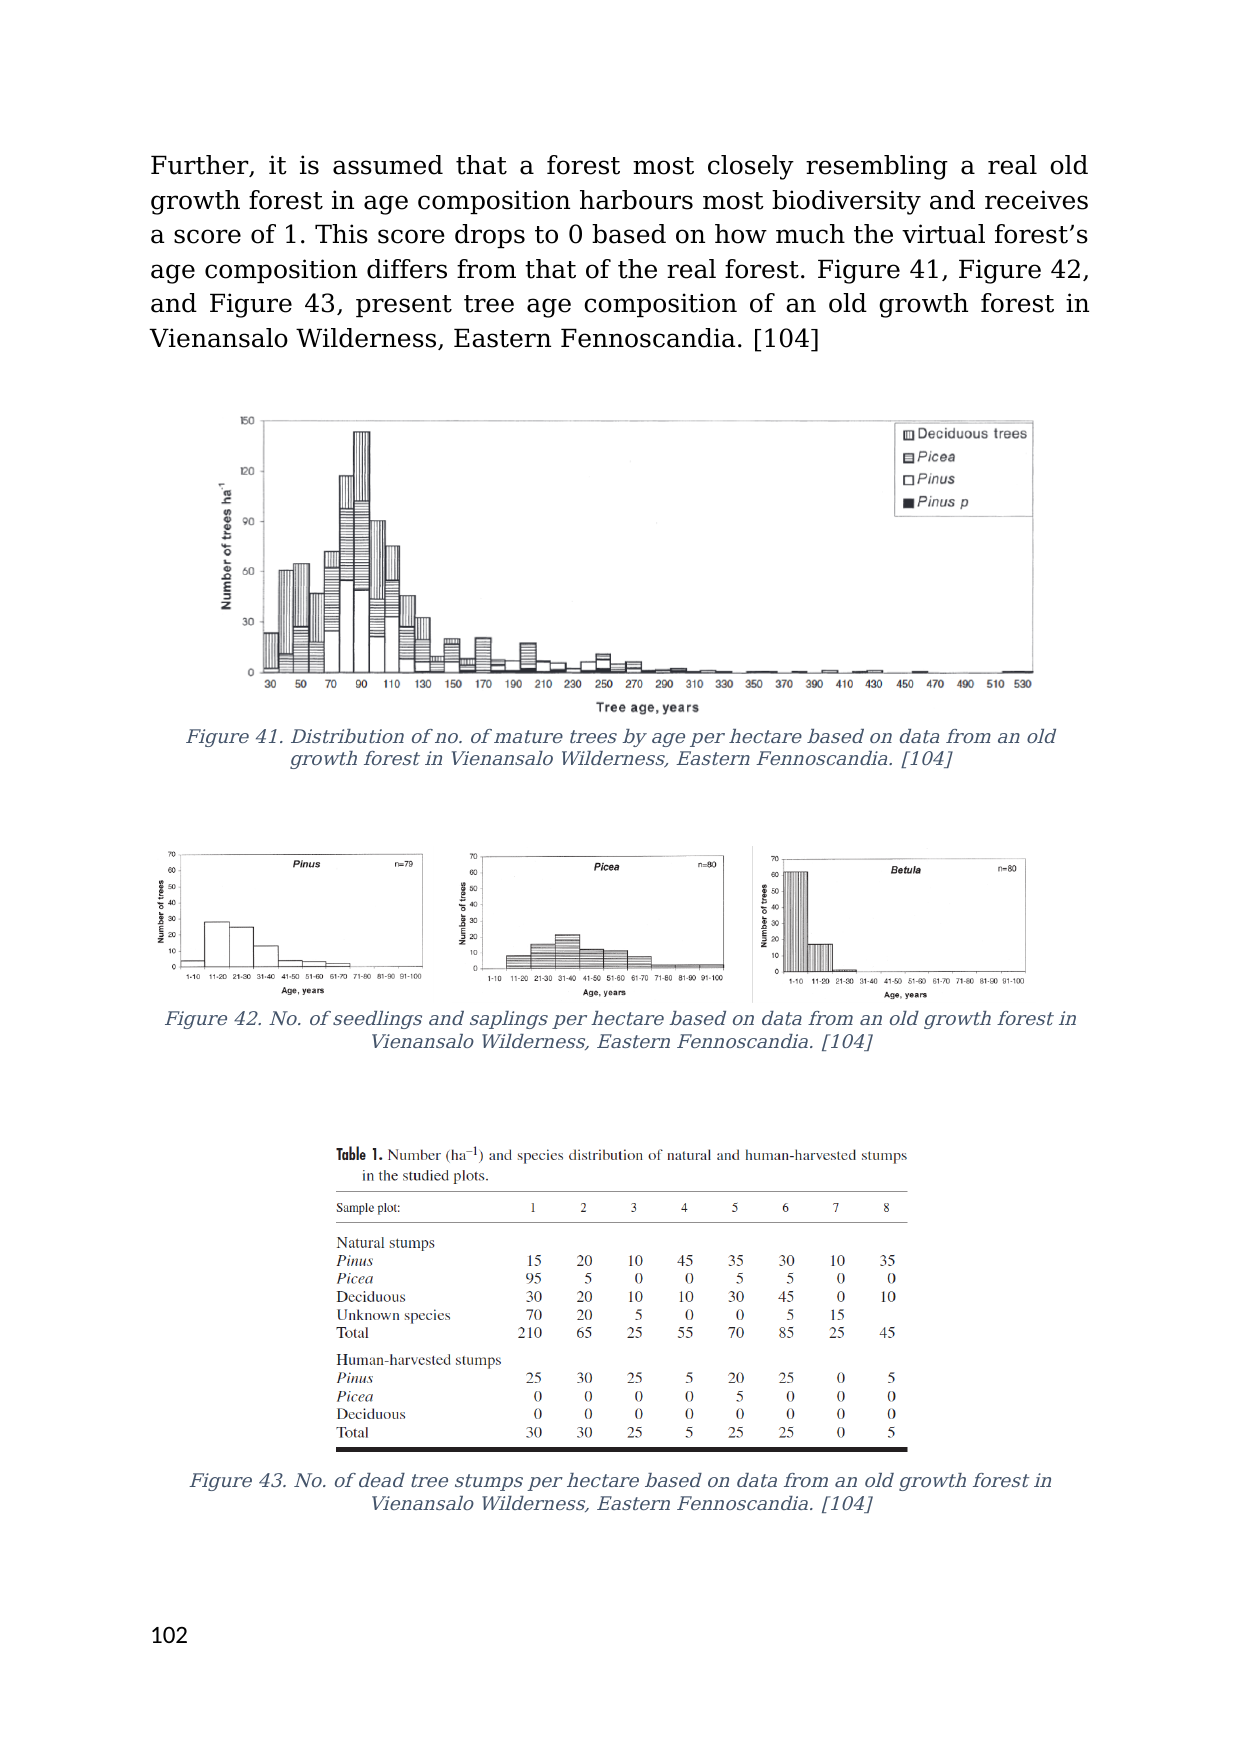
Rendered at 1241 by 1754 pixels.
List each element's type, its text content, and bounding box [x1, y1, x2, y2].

text Figure 42. No. of seedlings and saplings per hectare based on data from an old growth forest in Vienansalo Wilderness, Eastern Fennoscandia. [104] [150, 1007, 1090, 1052]
picture [177, 381, 1063, 721]
picture [325, 1128, 916, 1465]
text Further, it is assumed that a forest most closely resembling a real old growth forest in age composition harbours most biodiversity and receives a score of 1. This score drops to 0 based on how much the virtual forest’s age composition differs from that of the real forest. Figure 41, Figure 42, and Figure 43, present tree age composition of an old growth forest in Vienansalo Wilderness, Eastern Fennoscandia. [104] [150, 150, 1090, 352]
picture [150, 846, 1036, 1003]
text Figure 43. No. of dead tree stumps per hectare based on data from an old growth forest in Vienansalo Wilderness, Eastern Fennoscandia. [104] [150, 1469, 1090, 1514]
text Figure 41. Distribution of no. of mature trees by age per hectare based on data from an old growth forest in Vienansalo Wilderness, Eastern Fennoscandia. [104] [150, 724, 1090, 769]
